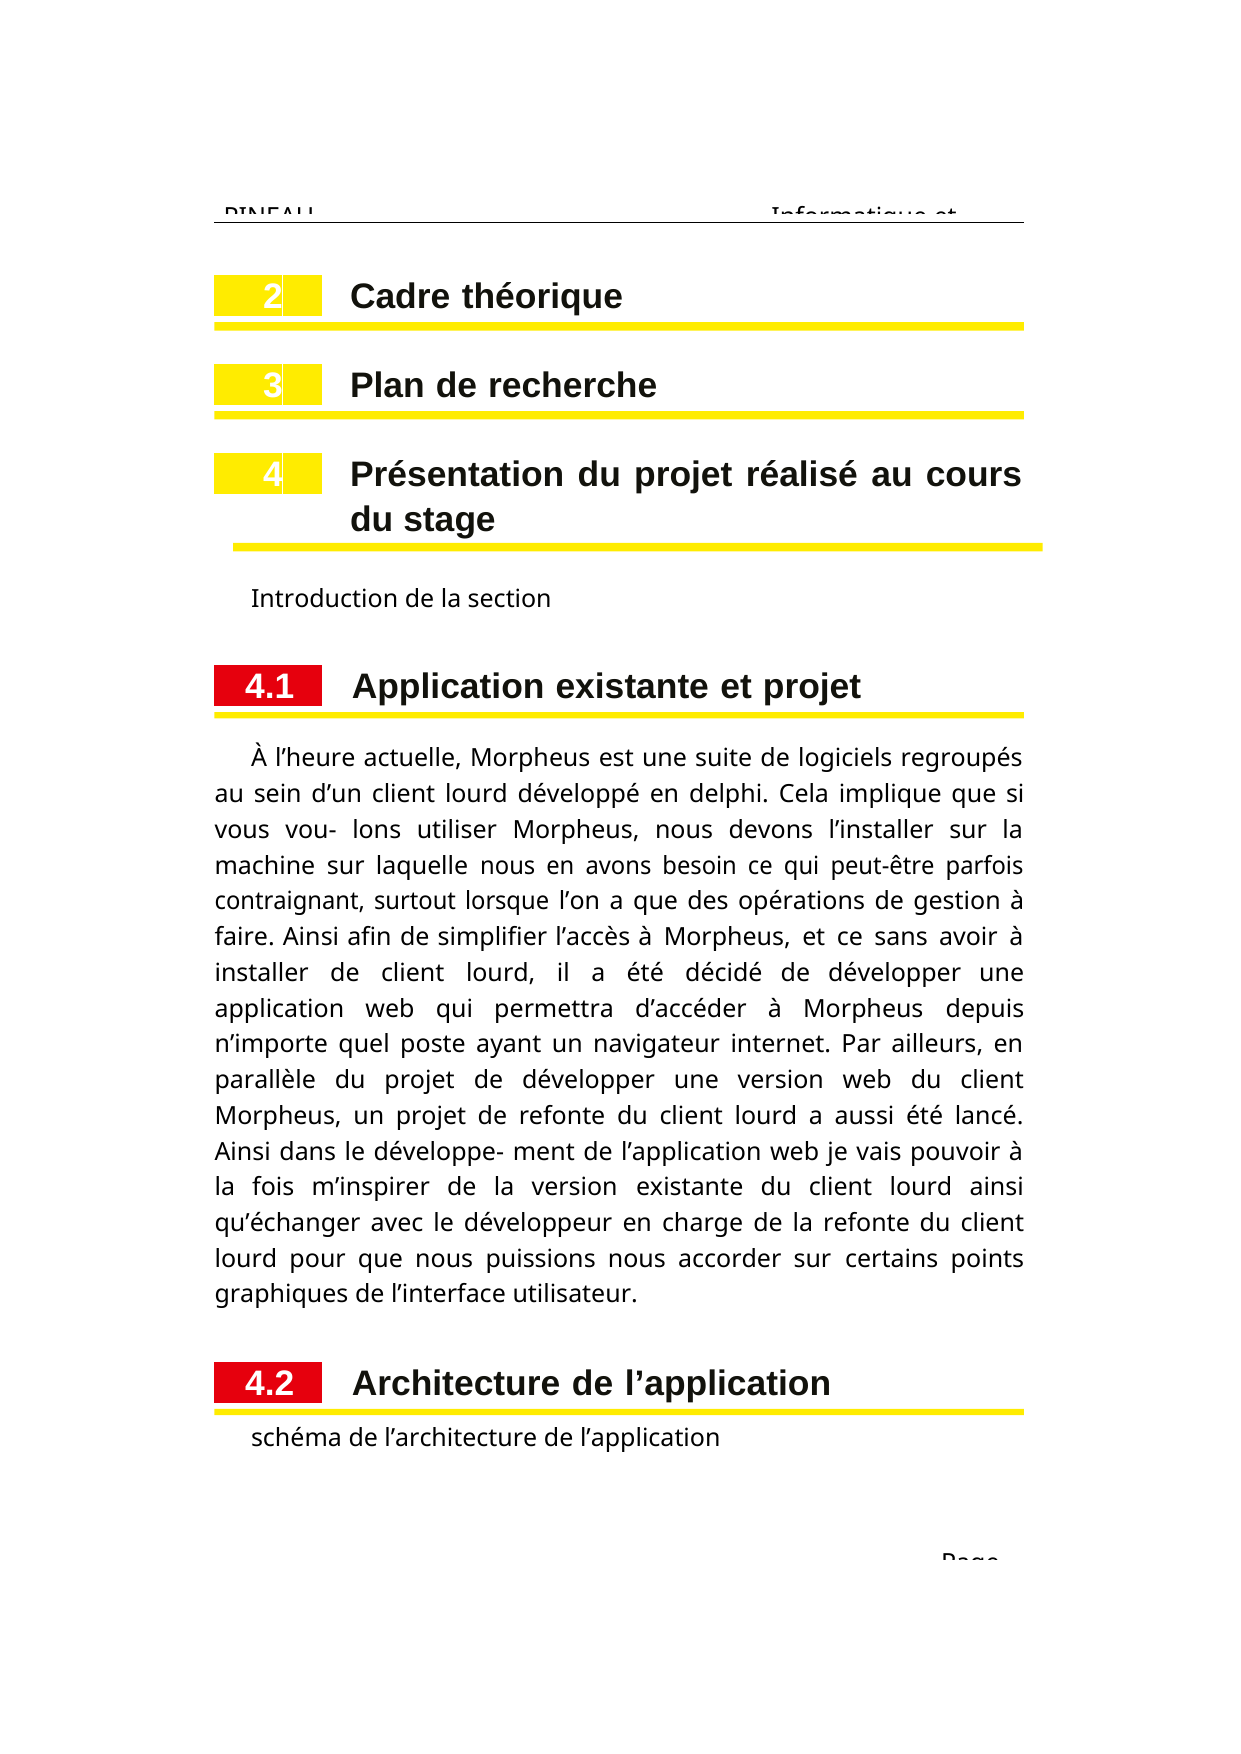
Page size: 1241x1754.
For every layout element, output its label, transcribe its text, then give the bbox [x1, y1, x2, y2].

subtitle 4.1 Application existante et projet [322, 665, 1065, 706]
subtitle 2 Cadre théorique [322, 275, 1065, 316]
text schéma de l’architecture de l’application [251, 1419, 1065, 1453]
subtitle 4 Présentation du projet réalisé au cours du stage [214, 453, 1024, 539]
subtitle 3 Plan de recherche [322, 364, 1065, 405]
text À l’heure actuelle, Morpheus est une suite de logiciels regroupés au sein d’un client lourd développé en delphi. Cela implique que si vous vou- lons utiliser Morpheus, nous devons l’installer sur la machine sur laquelle nous en avons besoin ce qui peut-être parfois contraignant, surtout lorsque l’on a que des opérations de gestion à faire. Ainsi afin de simplifier l’accès à Morpheus, et ce sans avoir à installer de client lourd, il a été décidé de développer une application web qui permettra d’accéder à Morpheus depuis n’importe quel poste ayant un navigateur internet. Par ailleurs, en parallèle du projet de développer une version web du client Morpheus, un projet de refonte du client lourd a aussi été lancé. Ainsi dans le développe- ment de l’application web je vais pouvoir à la fois m’inspirer de la version existante du client lourd ainsi qu’échanger avec le développeur en charge de la refonte du client lourd pour que nous puissions nous accorder sur certains points graphiques de l’interface utilisateur. [214, 740, 1024, 1310]
subtitle 4.2 Architecture de l’application [322, 1362, 1065, 1403]
text Introduction de la section [251, 581, 1065, 615]
